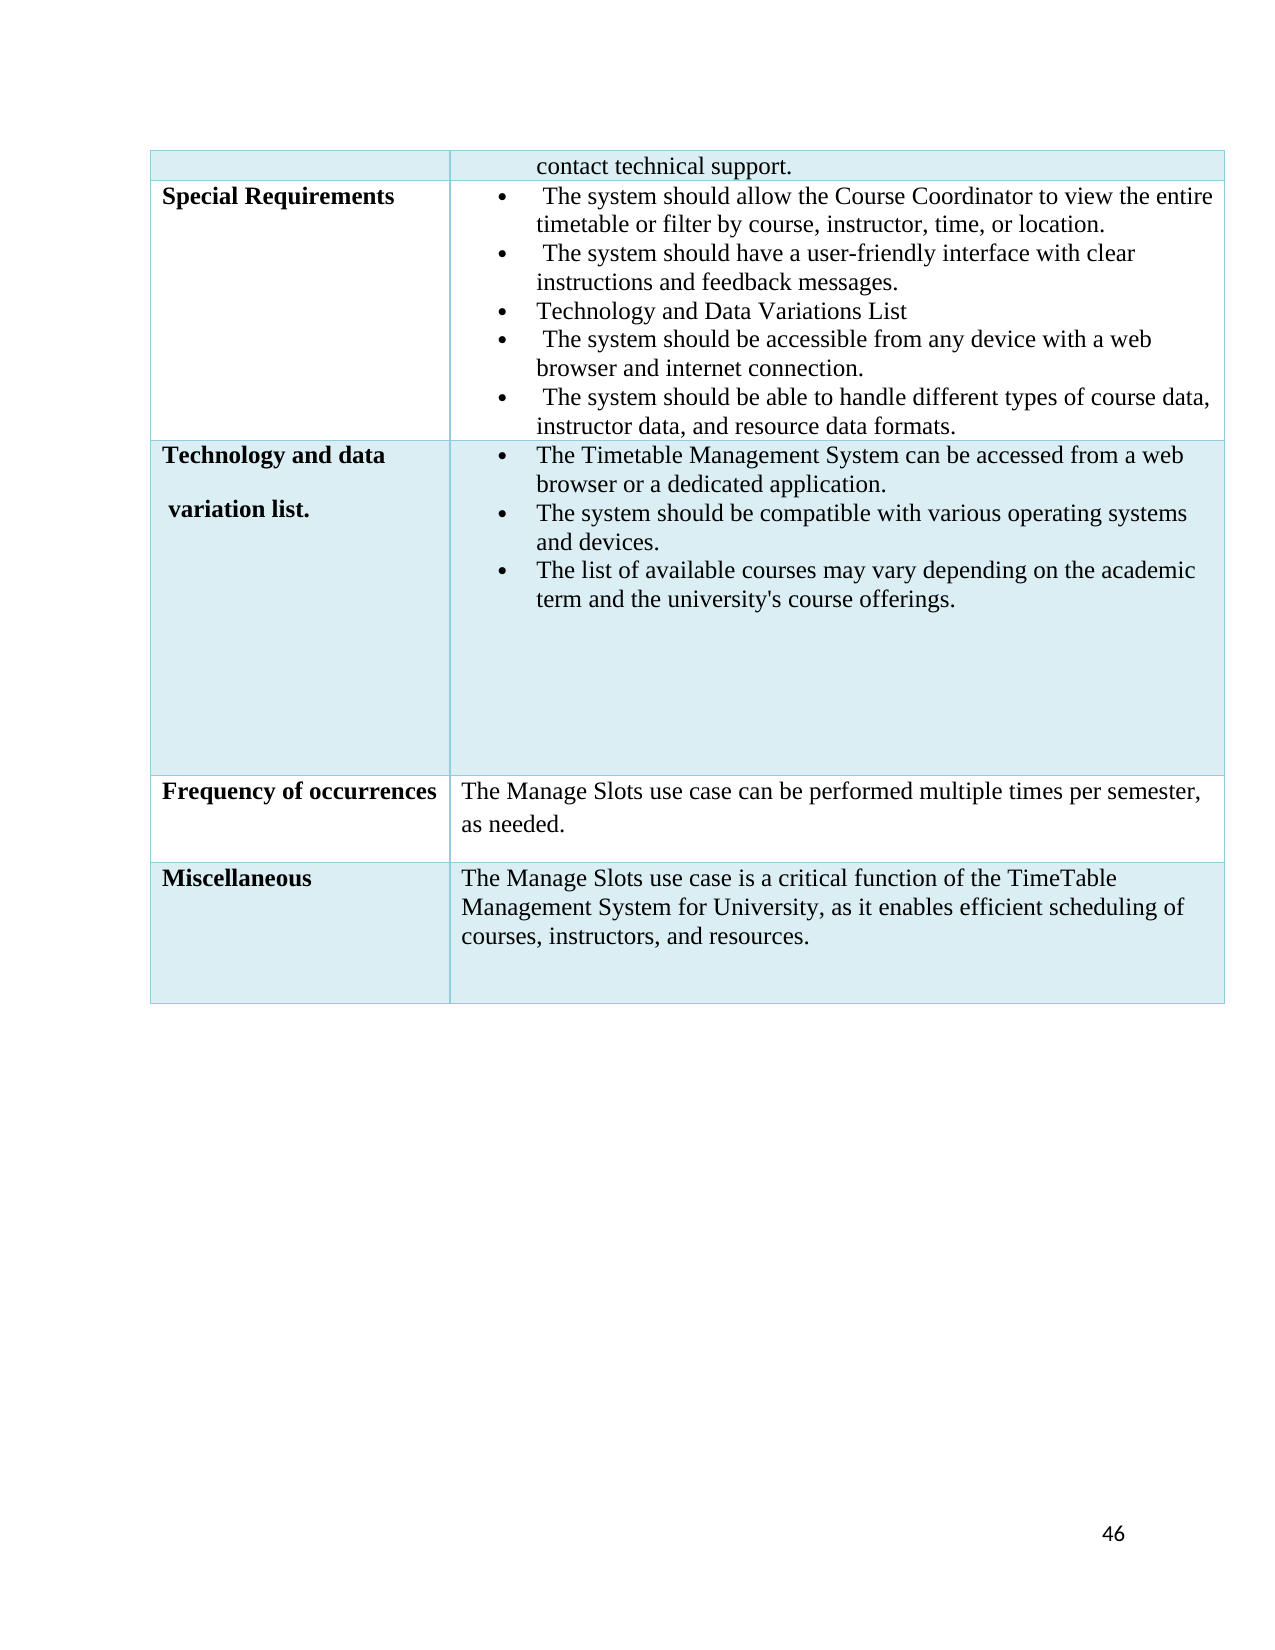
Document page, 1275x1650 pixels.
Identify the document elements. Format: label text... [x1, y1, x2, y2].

table_cell Frequency of occurrences [151, 776, 449, 862]
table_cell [451, 151, 1224, 180]
table_cell The Manage Slots use case can be performed multiple times per semester, as needed. [451, 776, 1224, 862]
table_cell Exceptions [151, 151, 449, 180]
table_cell The Timetable Management System can be accessed from a web browser or a dedicated application. The system should be compatible with various operating systems and devices. The list of available courses may vary depending on the academic term and the university's course offerings. [451, 441, 1224, 775]
table_cell Special Requirements [151, 181, 449, 439]
table_cell The Manage Slots use case is a critical function of the TimeTable Management System for University, as it enables efficient scheduling of courses, instructors, and resources. [451, 863, 1224, 1003]
table_cell Miscellaneous [151, 863, 449, 1003]
table_cell Technology and data variation list. [151, 441, 449, 775]
table_cell The system should allow the Course Coordinator to view the entire timetable or filter by course, instructor, time, or location. The system should have a user-friendly interface with clear instructions and feedback messages. Technology and Data Variations List The system should be accessible from any device with a web browser and internet connection. The system should be able to handle different types of course data, instructor data, and resource data formats. [451, 181, 1224, 439]
